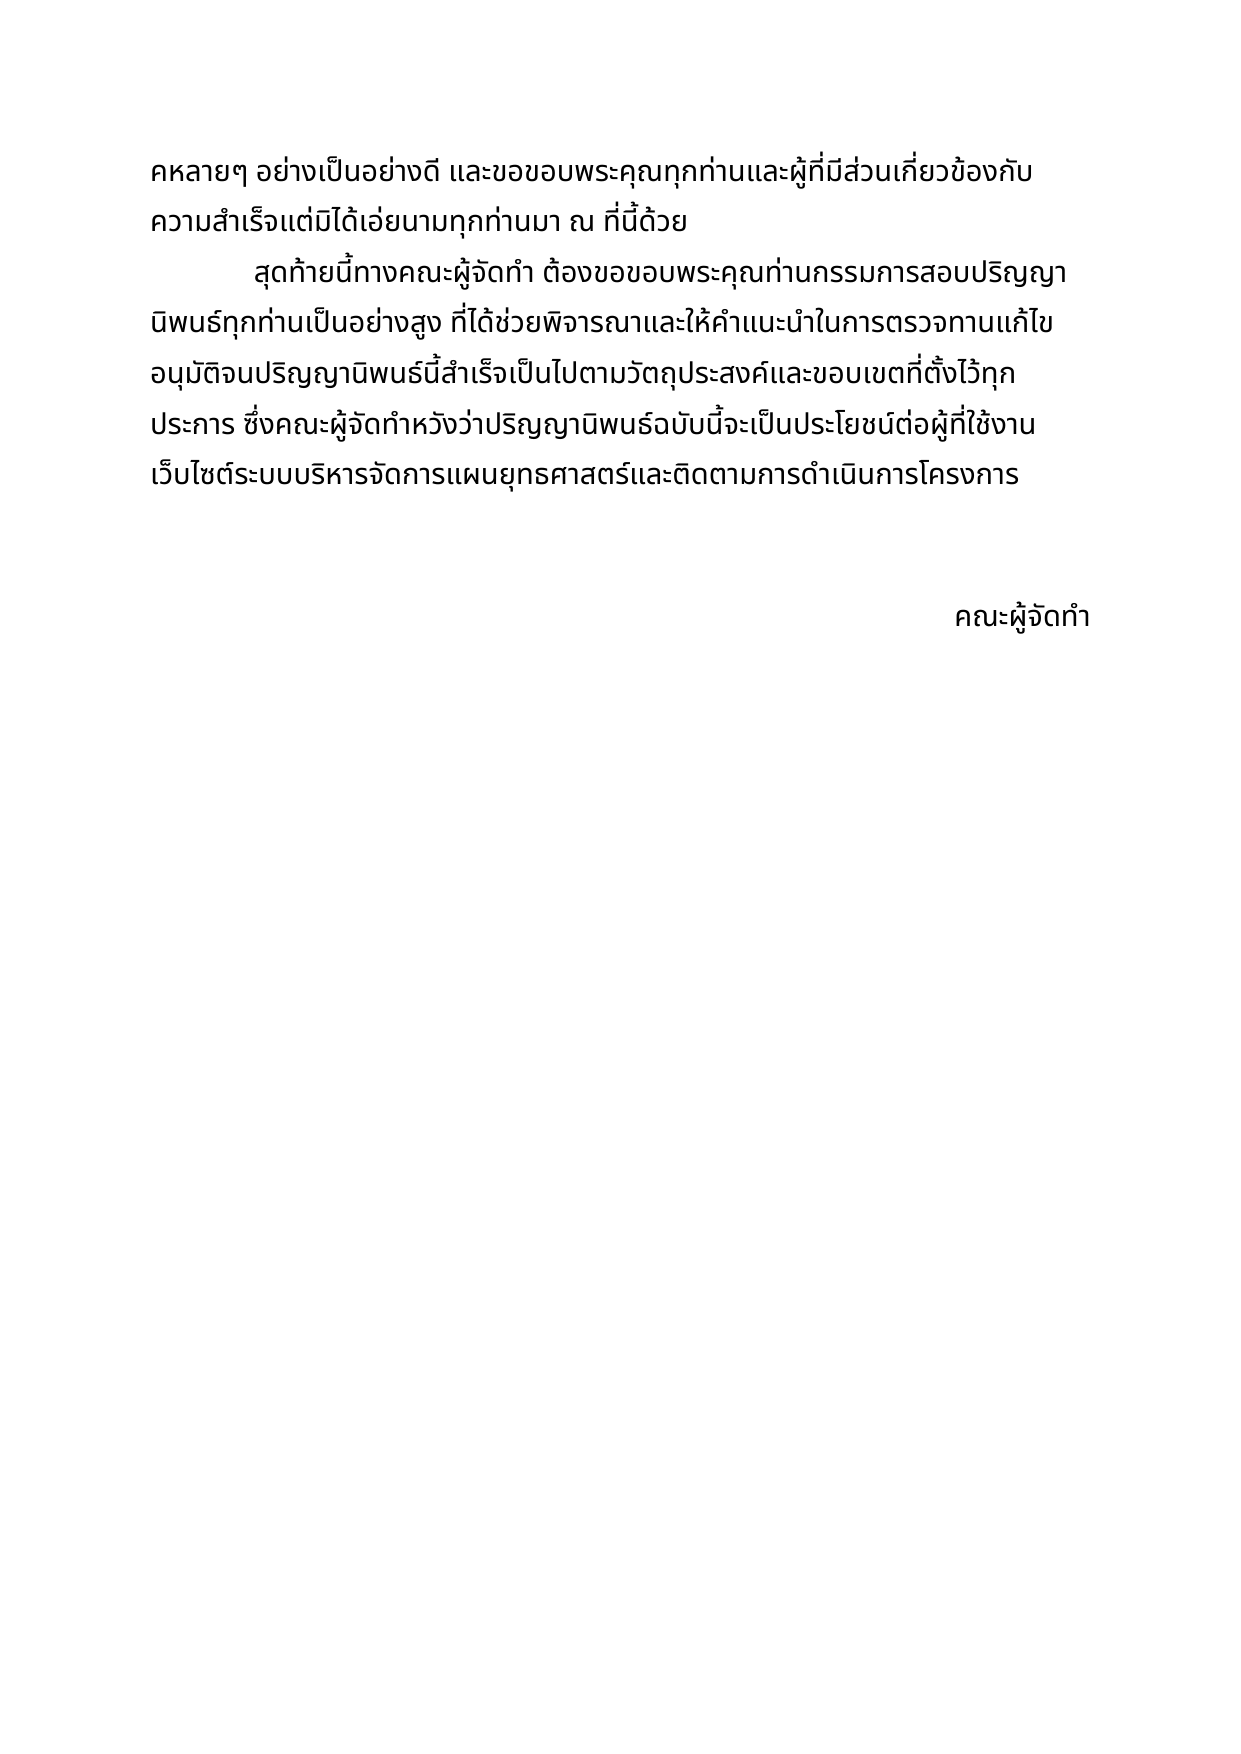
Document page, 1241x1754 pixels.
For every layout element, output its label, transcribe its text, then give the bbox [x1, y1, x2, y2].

text สุดท้ายนี้ทางคณะผู้จัดทำ ต้องขอขอบพระคุณท่านกรรมการสอบปริญญานิพนธ์ทุกท่านเป็นอย่างสูง ที่ได้ช่วยพิจารณาและให้คำแนะนำในการตรวจทานแก้ไข อนุมัติจนปริญญานิพนธ์นี้สำเร็จเป็นไปตามวัตถุประสงค์และขอบเขตที่ตั้งไว้ทุกประการ ซึ่งคณะผู้จัดทำหวังว่าปริญญานิพนธ์ฉบับนี้จะเป็นประโยชน์ต่อผู้ที่ใช้งานเว็บไซต์ระบบบริหารจัดการแผนยุทธศาสตร์และติดตามการดำเนินการโครงการ [150, 251, 1090, 498]
text คณะผู้จัดทำ [150, 596, 1090, 640]
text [150, 150, 1090, 245]
